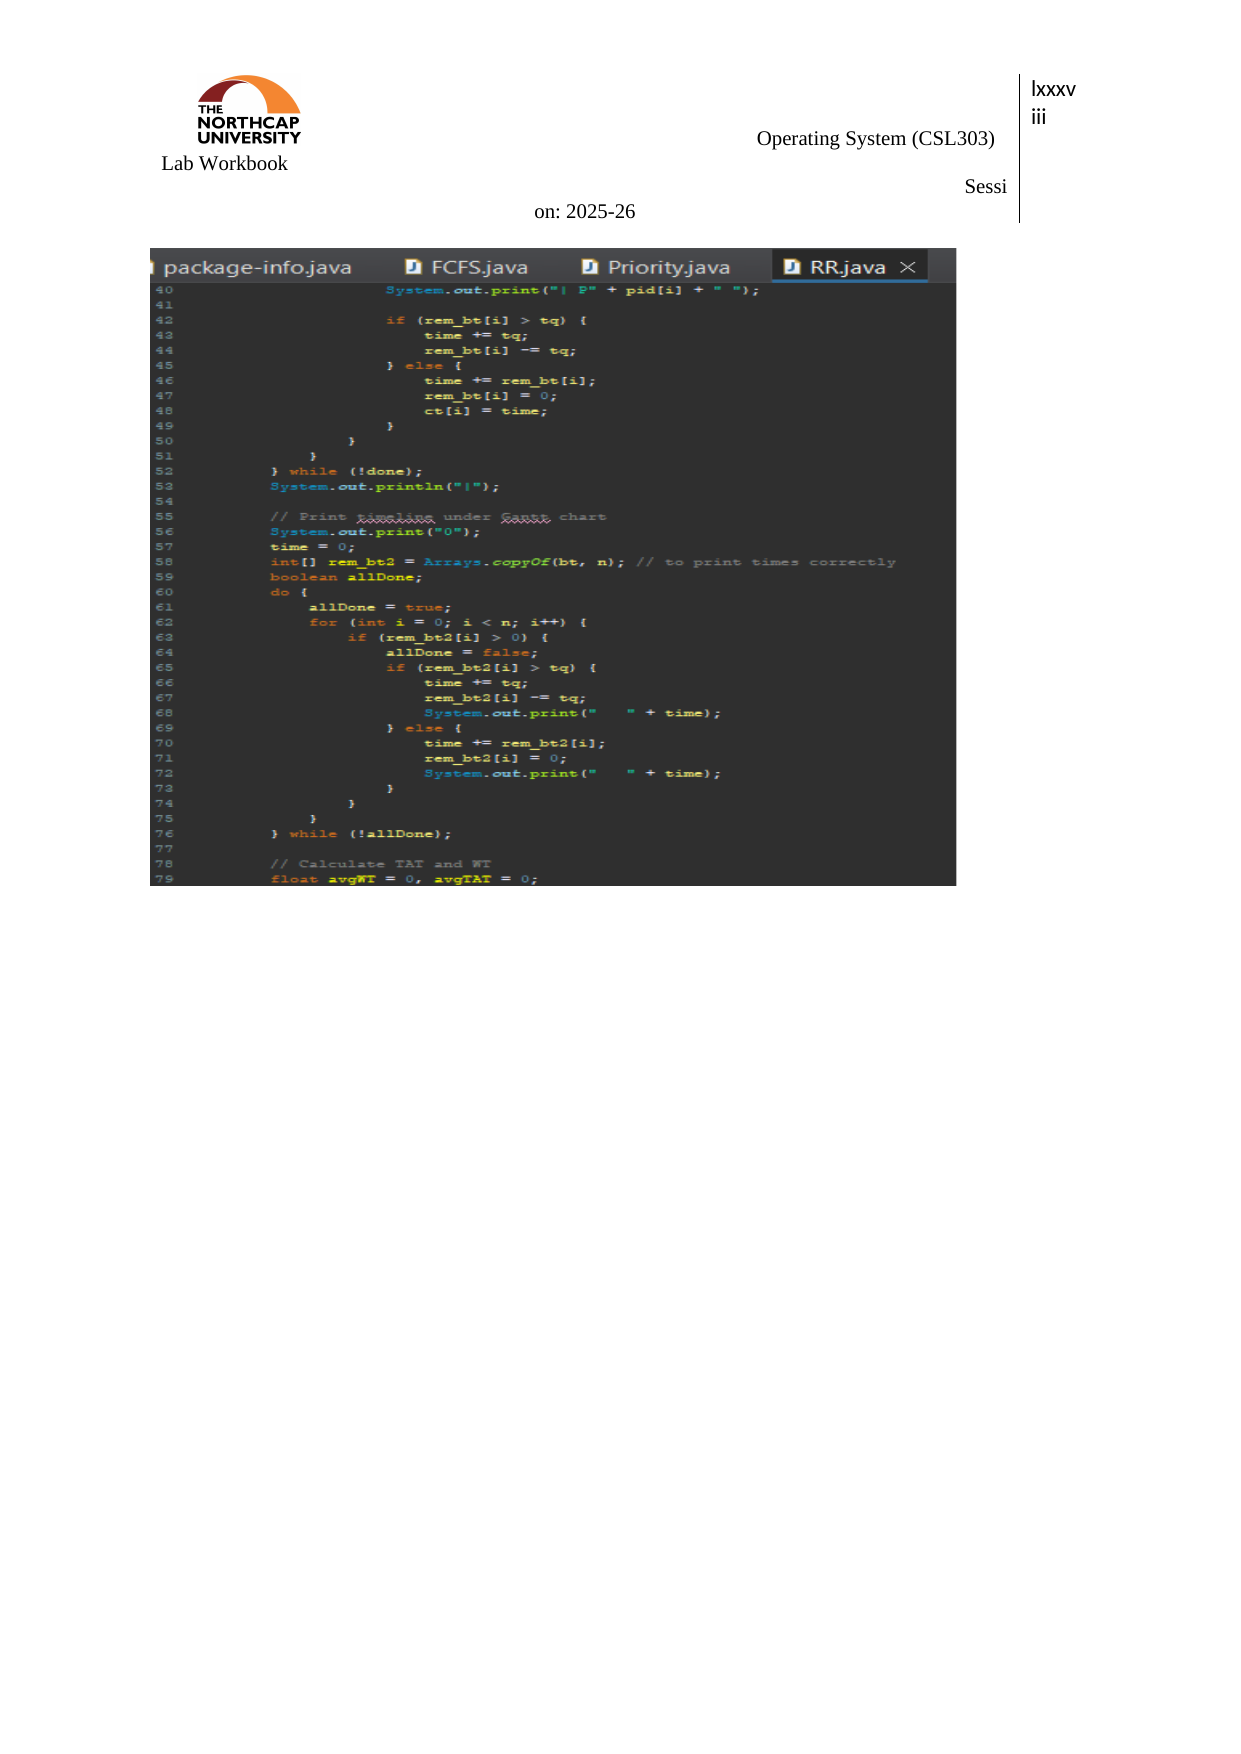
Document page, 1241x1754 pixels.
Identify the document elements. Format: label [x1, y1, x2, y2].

picture [197, 73, 302, 146]
picture [150, 248, 957, 886]
